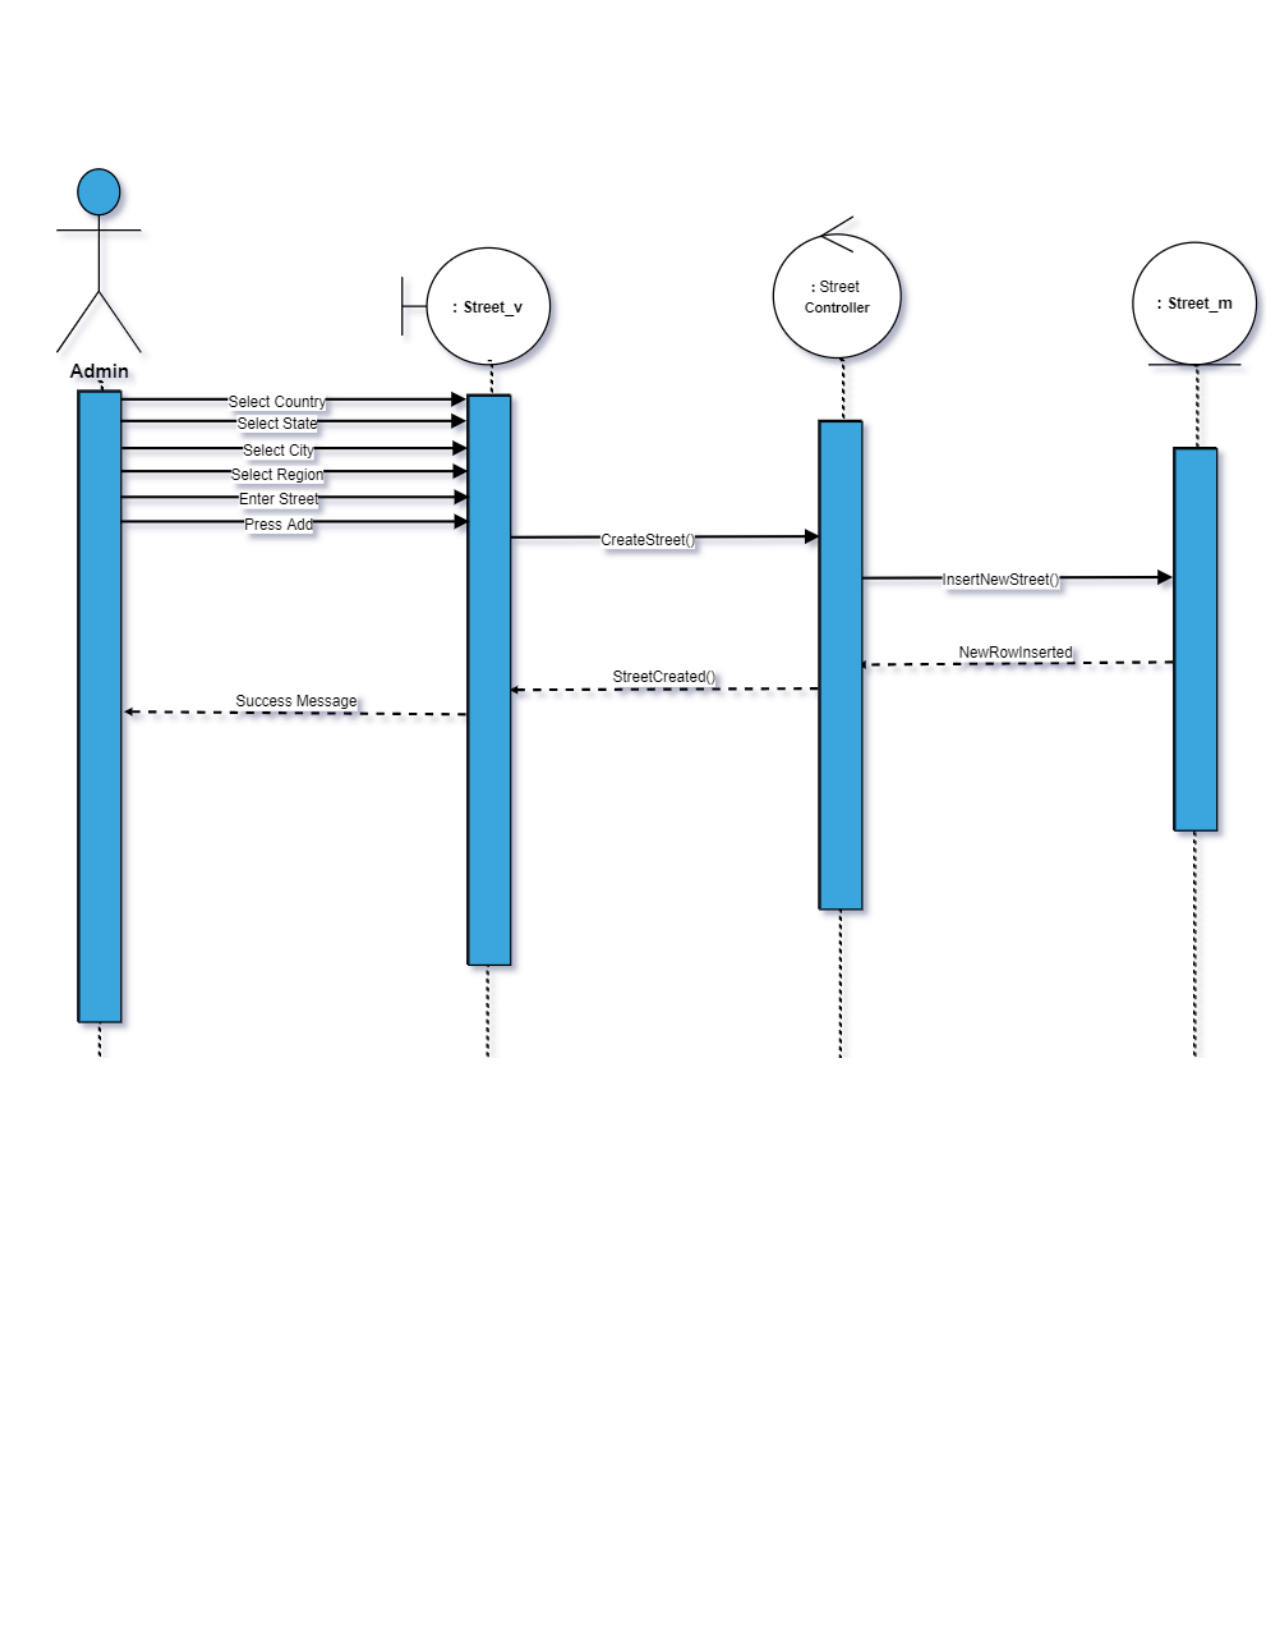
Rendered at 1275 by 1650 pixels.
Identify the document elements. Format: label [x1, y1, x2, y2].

picture [45, 150, 1275, 1067]
